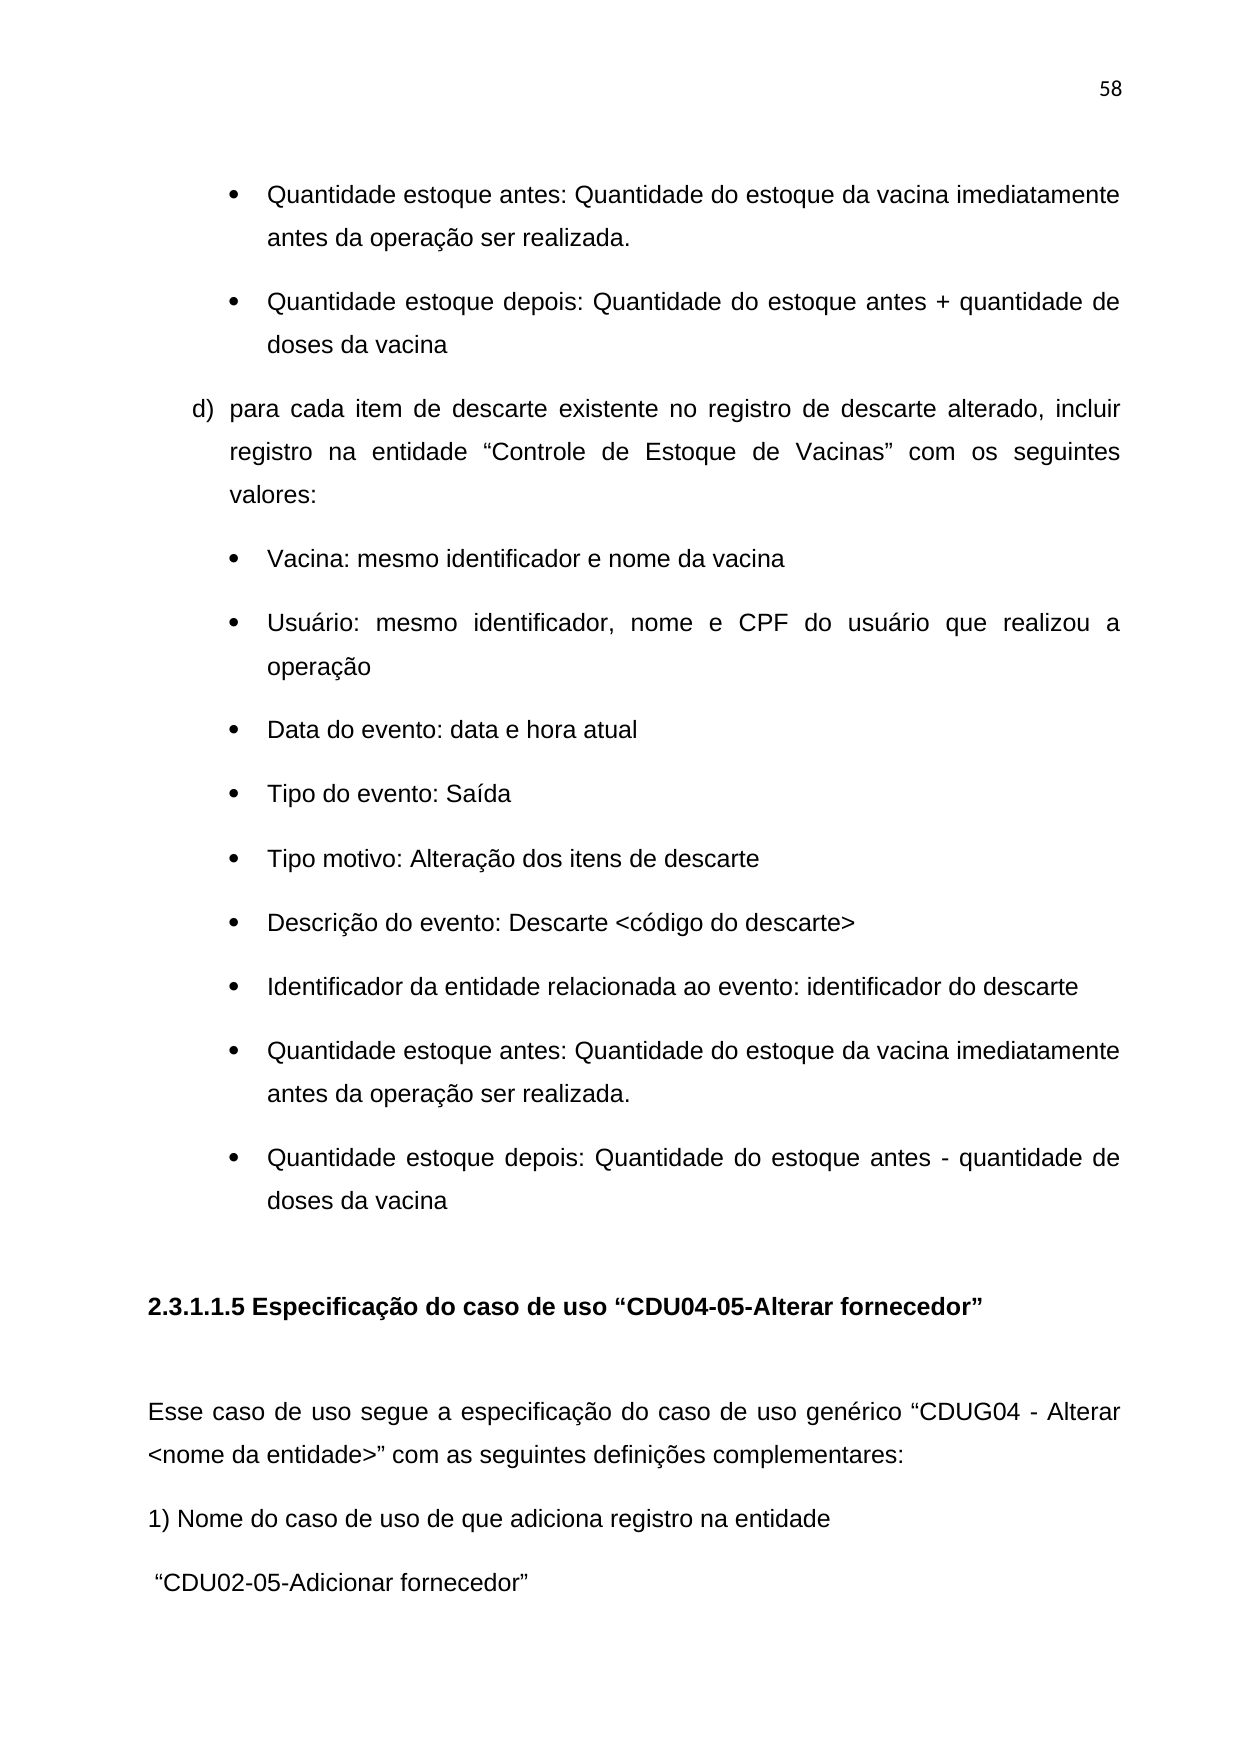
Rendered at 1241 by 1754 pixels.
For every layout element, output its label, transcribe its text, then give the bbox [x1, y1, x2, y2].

text Esse caso de uso segue a especificação do caso de uso genérico “CDUG04 - Alterar <nome da entidade>” com as seguintes definições complementares: [148, 1397, 1122, 1469]
text 1) Nome do caso de uso de que adiciona registro na entidade [148, 1504, 1122, 1533]
text “CDU02-05-Adicionar fornecedor” [148, 1568, 1122, 1597]
list Data do evento: data e hora atual [229, 715, 1122, 744]
list Quantidade estoque antes: Quantidade do estoque da vacina imediatamente antes da operação ser realizada. [229, 179, 1122, 252]
list Usuário: mesmo identificador, nome e CPF do usuário que realizou a operação [229, 608, 1122, 680]
list Vacina: mesmo identificador e nome da vacina [229, 544, 1122, 573]
list Quantidade estoque antes: Quantidade do estoque da vacina imediatamente antes da operação ser realizada. [229, 1036, 1122, 1108]
list Quantidade estoque depois: Quantidade do estoque antes + quantidade de doses da vacina [229, 287, 1122, 359]
list Identificador da entidade relacionada ao evento: identificador do descarte [229, 972, 1122, 1001]
list Descrição do evento: Descarte <código do descarte> [229, 908, 1122, 936]
text 2.3.1.1.5 Especificação do caso de uso “CDU04-05-Alterar fornecedor” [148, 1292, 1122, 1321]
list para cada item de descarte existente no registro de descarte alterado, incluir registro na entidade “Controle de Estoque de Vacinas” com os seguintes valores: [192, 394, 1122, 509]
list Tipo motivo: Alteração dos itens de descarte [229, 843, 1122, 872]
list Quantidade estoque depois: Quantidade do estoque antes - quantidade de doses da vacina [229, 1143, 1122, 1215]
list Tipo do evento: Saída [229, 779, 1122, 808]
